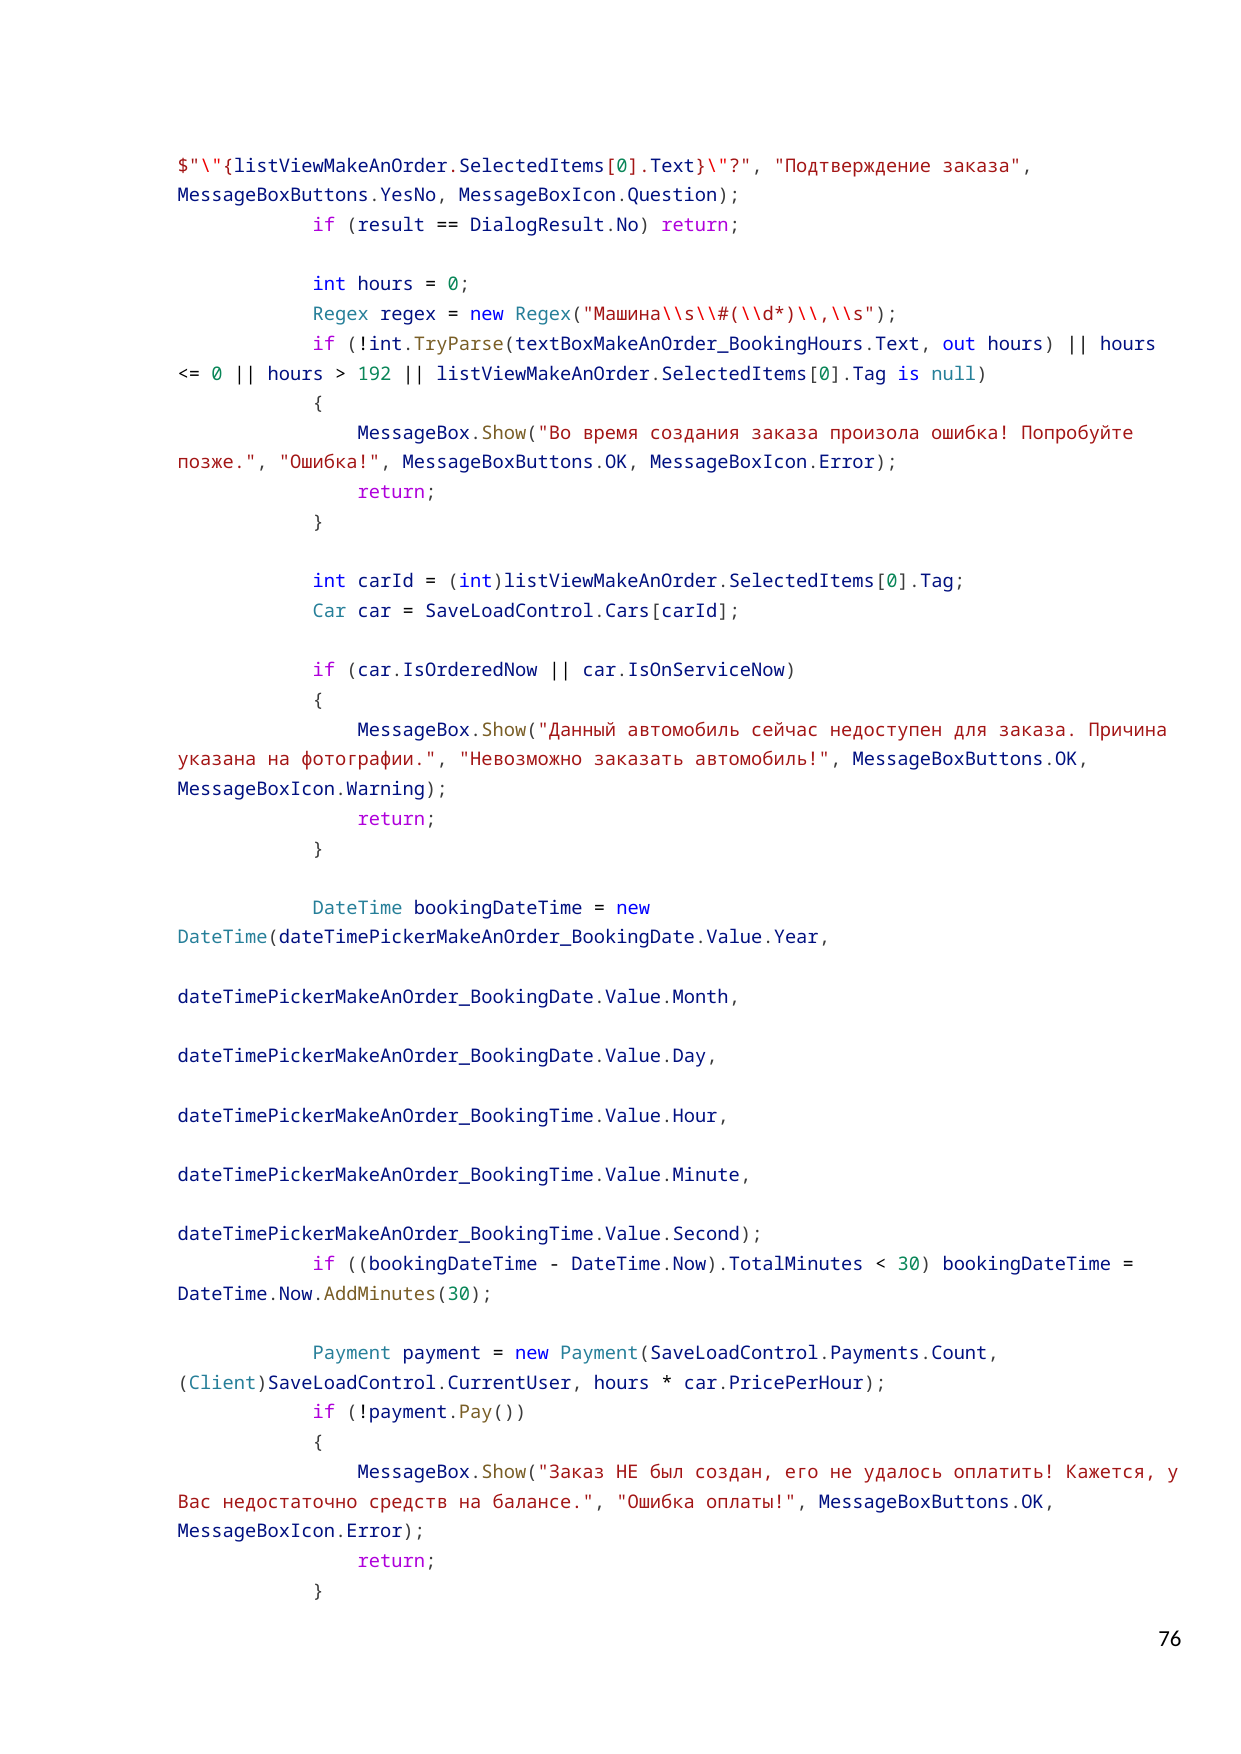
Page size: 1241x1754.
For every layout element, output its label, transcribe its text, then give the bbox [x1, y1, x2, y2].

text MessageBox.Show("Во время создания заказа произола ошибка! Попробуйте позже.", "Ошибка!", MessageBoxButtons.OK, MessageBoxIcon.Error); [177, 415, 1181, 474]
text Payment payment = new Payment(SaveLoadControl.Payments.Count, (Client)SaveLoadControl.CurrentUser, hours * car.PricePerHour); [177, 1335, 1181, 1395]
text if (!int.TryParse(textBoxMakeAnOrder_BookingHours.Text, out hours) || hours <= 0 || hours > 192 || listViewMakeAnOrder.SelectedItems[0].Tag is null) [177, 326, 1181, 385]
text { [177, 385, 1181, 415]
text } [177, 831, 1181, 860]
text MessageBox.Show("Заказ НЕ был создан, его не удалось оплатить! Кажется, у Вас недостаточно средств на балансе.", "Ошибка оплаты!", MessageBoxButtons.OK, MessageBoxIcon.Error); [177, 1454, 1181, 1543]
text MessageBox.Show("Данный автомобиль сейчас недоступен для заказа. Причина указана на фотографии.", "Невозможно заказать автомобиль!", MessageBoxButtons.OK, MessageBoxIcon.Warning); [177, 712, 1181, 801]
text if ((bookingDateTime - DateTime.Now).TotalMinutes < 30) bookingDateTime = DateTime.Now.AddMinutes(30); [177, 1246, 1181, 1306]
text dateTimePickerMakeAnOrder_BookingTime.Value.Second); [177, 1187, 1181, 1246]
text { [177, 1424, 1181, 1454]
text if (result == DialogResult.No) return; [177, 207, 1181, 237]
text int carId = (int)listViewMakeAnOrder.SelectedItems[0].Tag; [177, 563, 1181, 593]
text dateTimePickerMakeAnOrder_BookingDate.Value.Day, [177, 1009, 1181, 1068]
text Regex regex = new Regex("Машина\\s\\#(\\d*)\\,\\s"); [177, 296, 1181, 326]
text } [177, 1573, 1181, 1602]
text } [177, 504, 1181, 534]
text dateTimePickerMakeAnOrder_BookingTime.Value.Hour, [177, 1068, 1181, 1127]
text dateTimePickerMakeAnOrder_BookingDate.Value.Month, [177, 949, 1181, 1009]
text { [177, 682, 1181, 712]
text if (!payment.Pay()) [177, 1395, 1181, 1424]
text Car car = SaveLoadControl.Cars[carId]; [177, 593, 1181, 623]
text return; [177, 801, 1181, 831]
text return; [177, 474, 1181, 504]
text return; [177, 1543, 1181, 1573]
text int hours = 0; [177, 267, 1181, 296]
text dateTimePickerMakeAnOrder_BookingTime.Value.Minute, [177, 1127, 1181, 1187]
text $"\"{listViewMakeAnOrder.SelectedItems[0].Text}\"?", "Подтверждение заказа", MessageBoxButtons.YesNo, MessageBoxIcon.Question); [177, 118, 1181, 207]
text DateTime bookingDateTime = new DateTime(dateTimePickerMakeAnOrder_BookingDate.Value.Year, [177, 890, 1181, 949]
text if (car.IsOrderedNow || car.IsOnServiceNow) [177, 652, 1181, 682]
